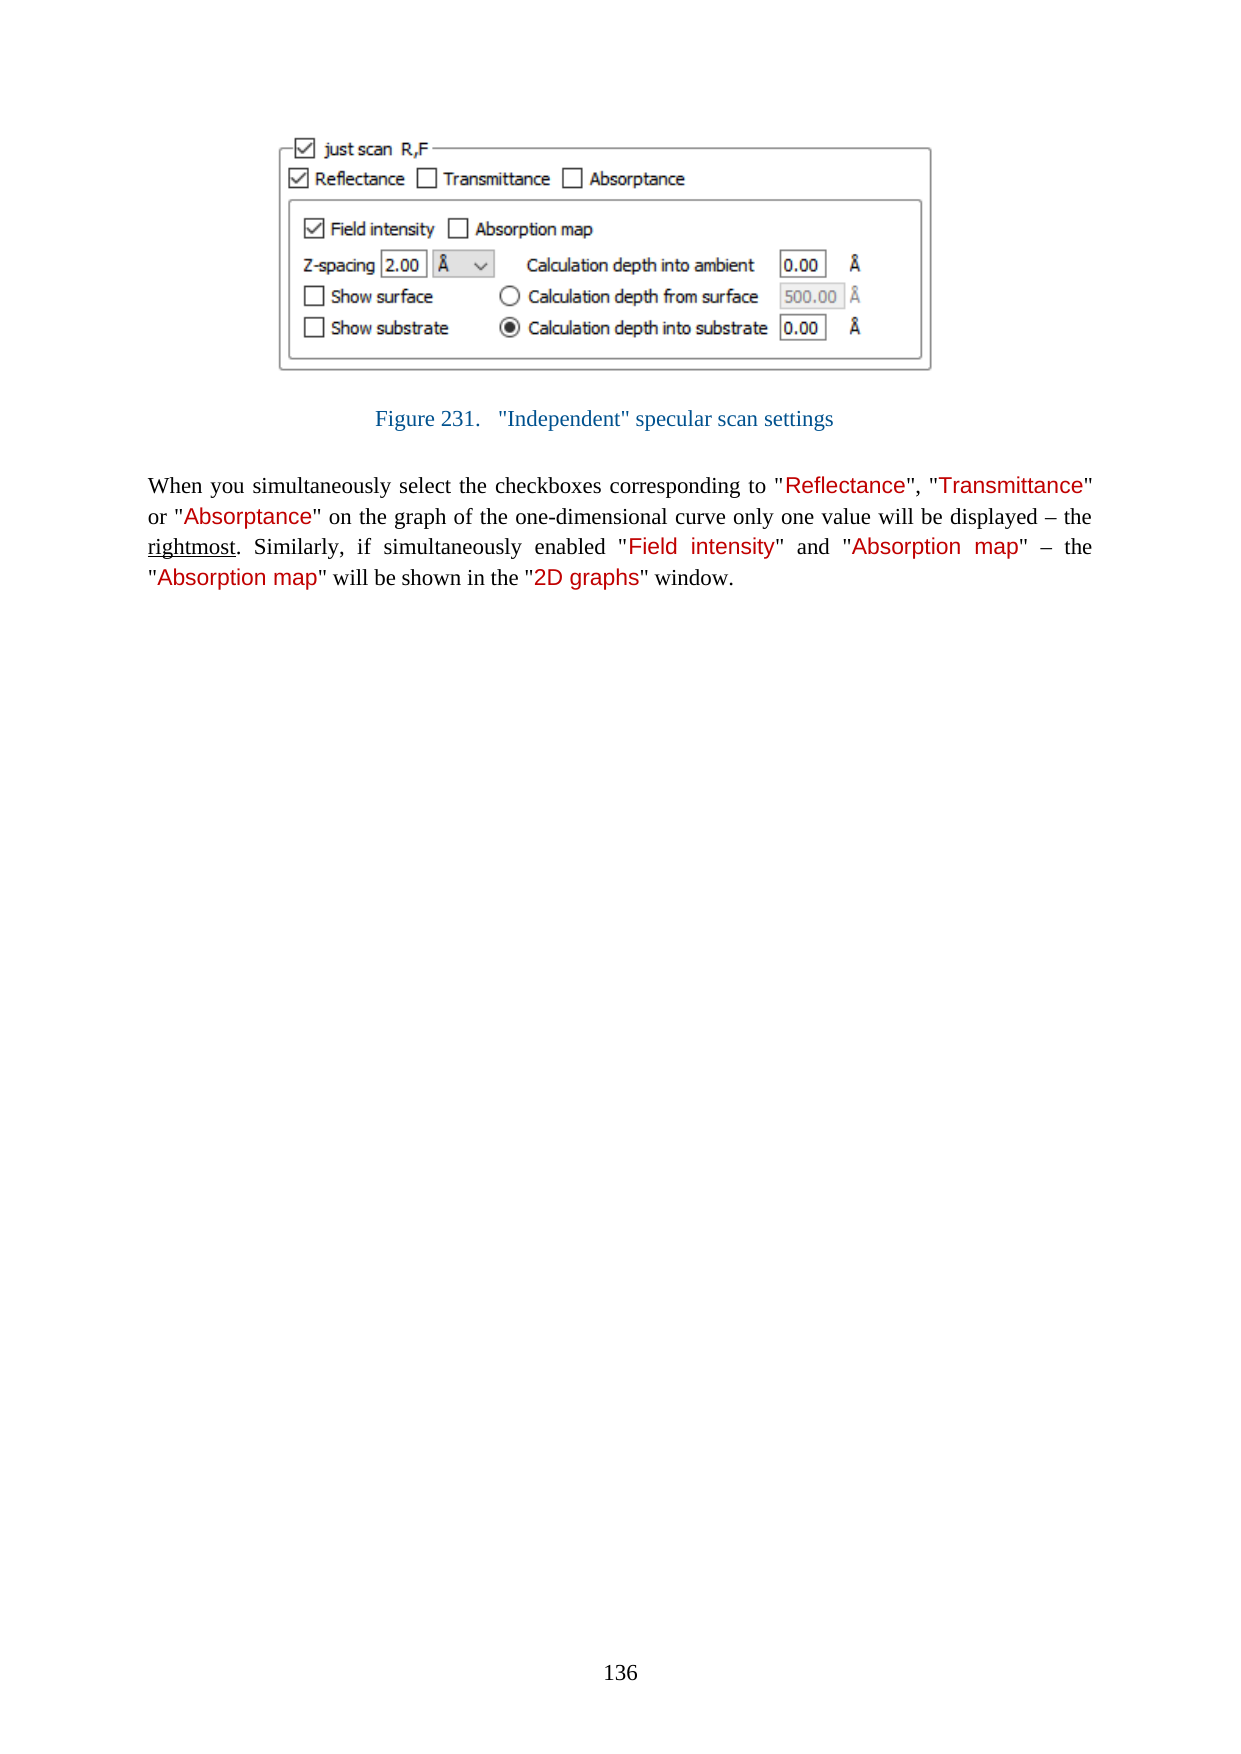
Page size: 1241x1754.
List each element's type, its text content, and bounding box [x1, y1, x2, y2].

picture [273, 132, 938, 377]
text When you simultaneously select the checkboxes corresponding to "Reflectance", "Transmittance" or "Absorptance" on the graph of the one-dimensional curve only one value will be displayed – the rightmost. Similarly, if simultaneously enabled "Field intensity" and "Absorption map" – the "Absorption map" will be shown in the "2D graphs" window. [148, 472, 1093, 590]
